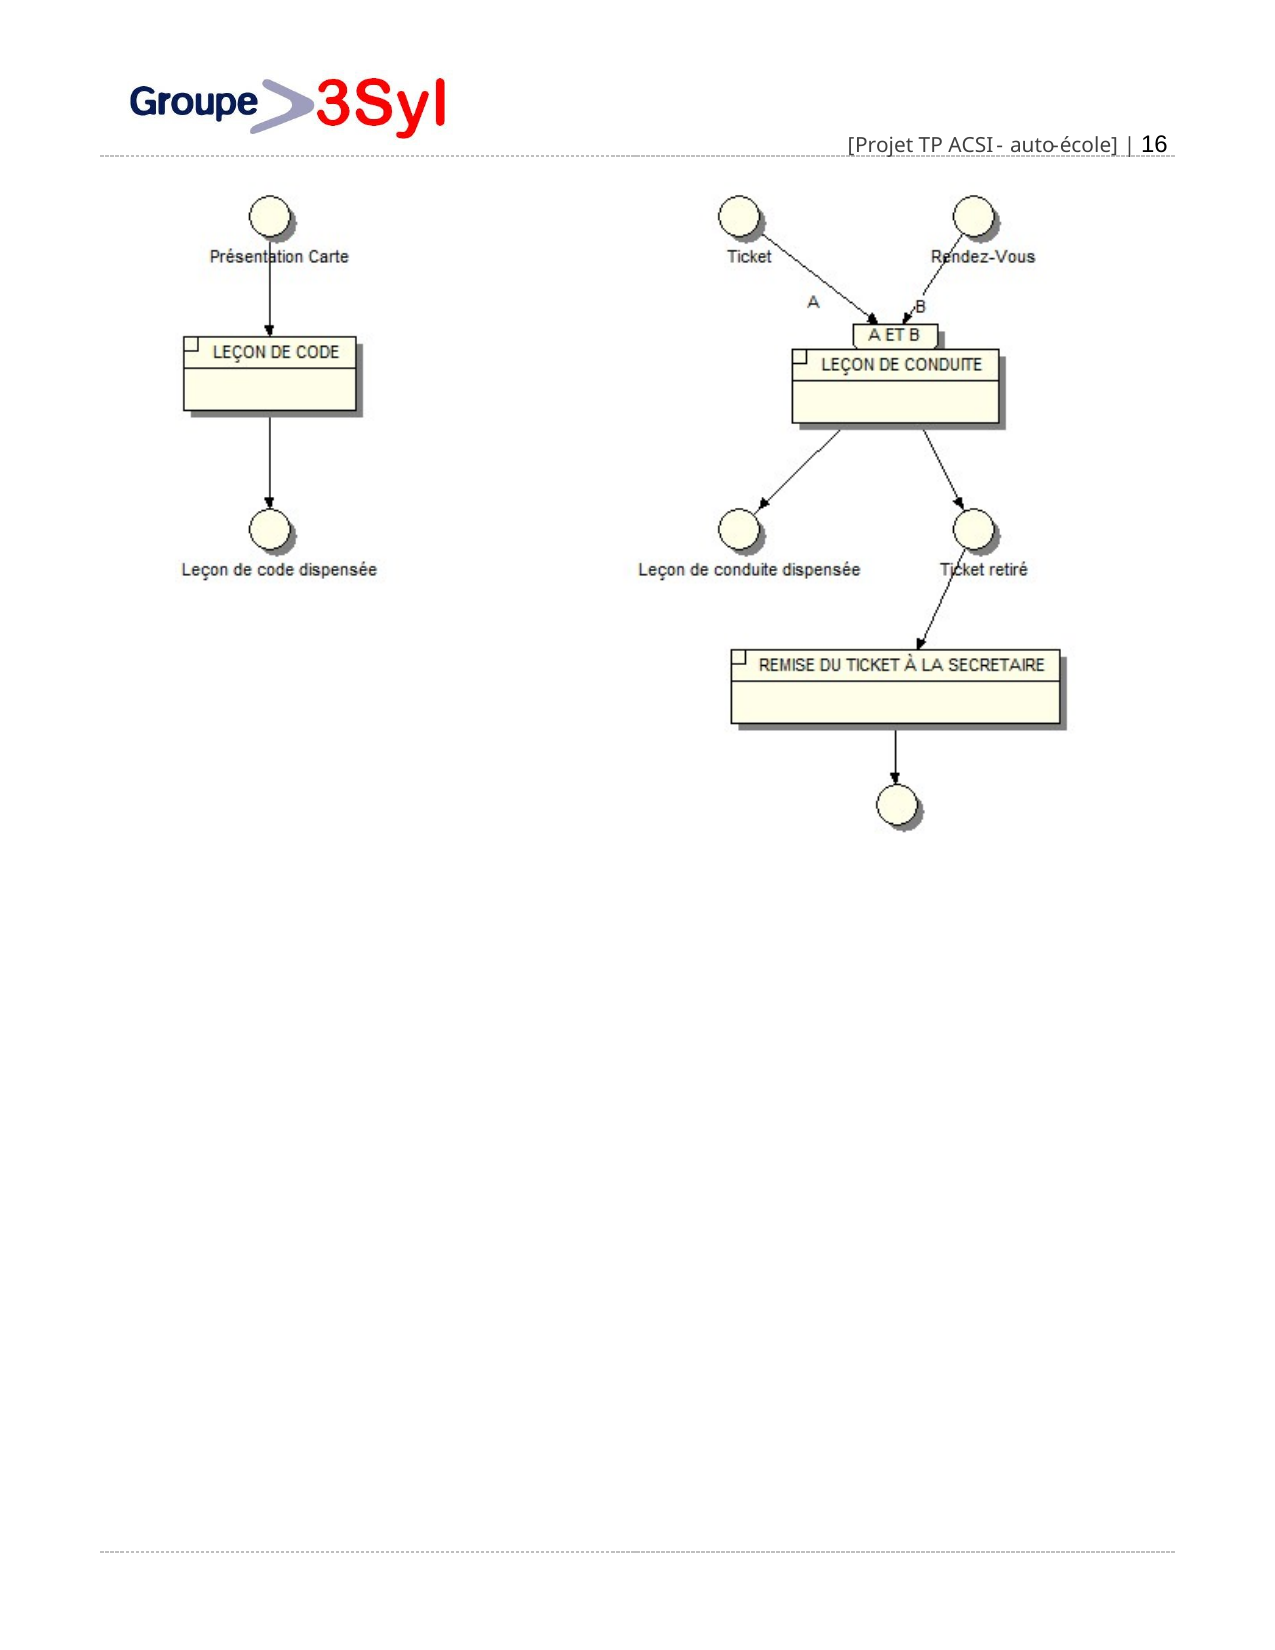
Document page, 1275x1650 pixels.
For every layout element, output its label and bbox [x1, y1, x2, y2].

picture [116, 59, 453, 147]
picture [174, 158, 1111, 834]
